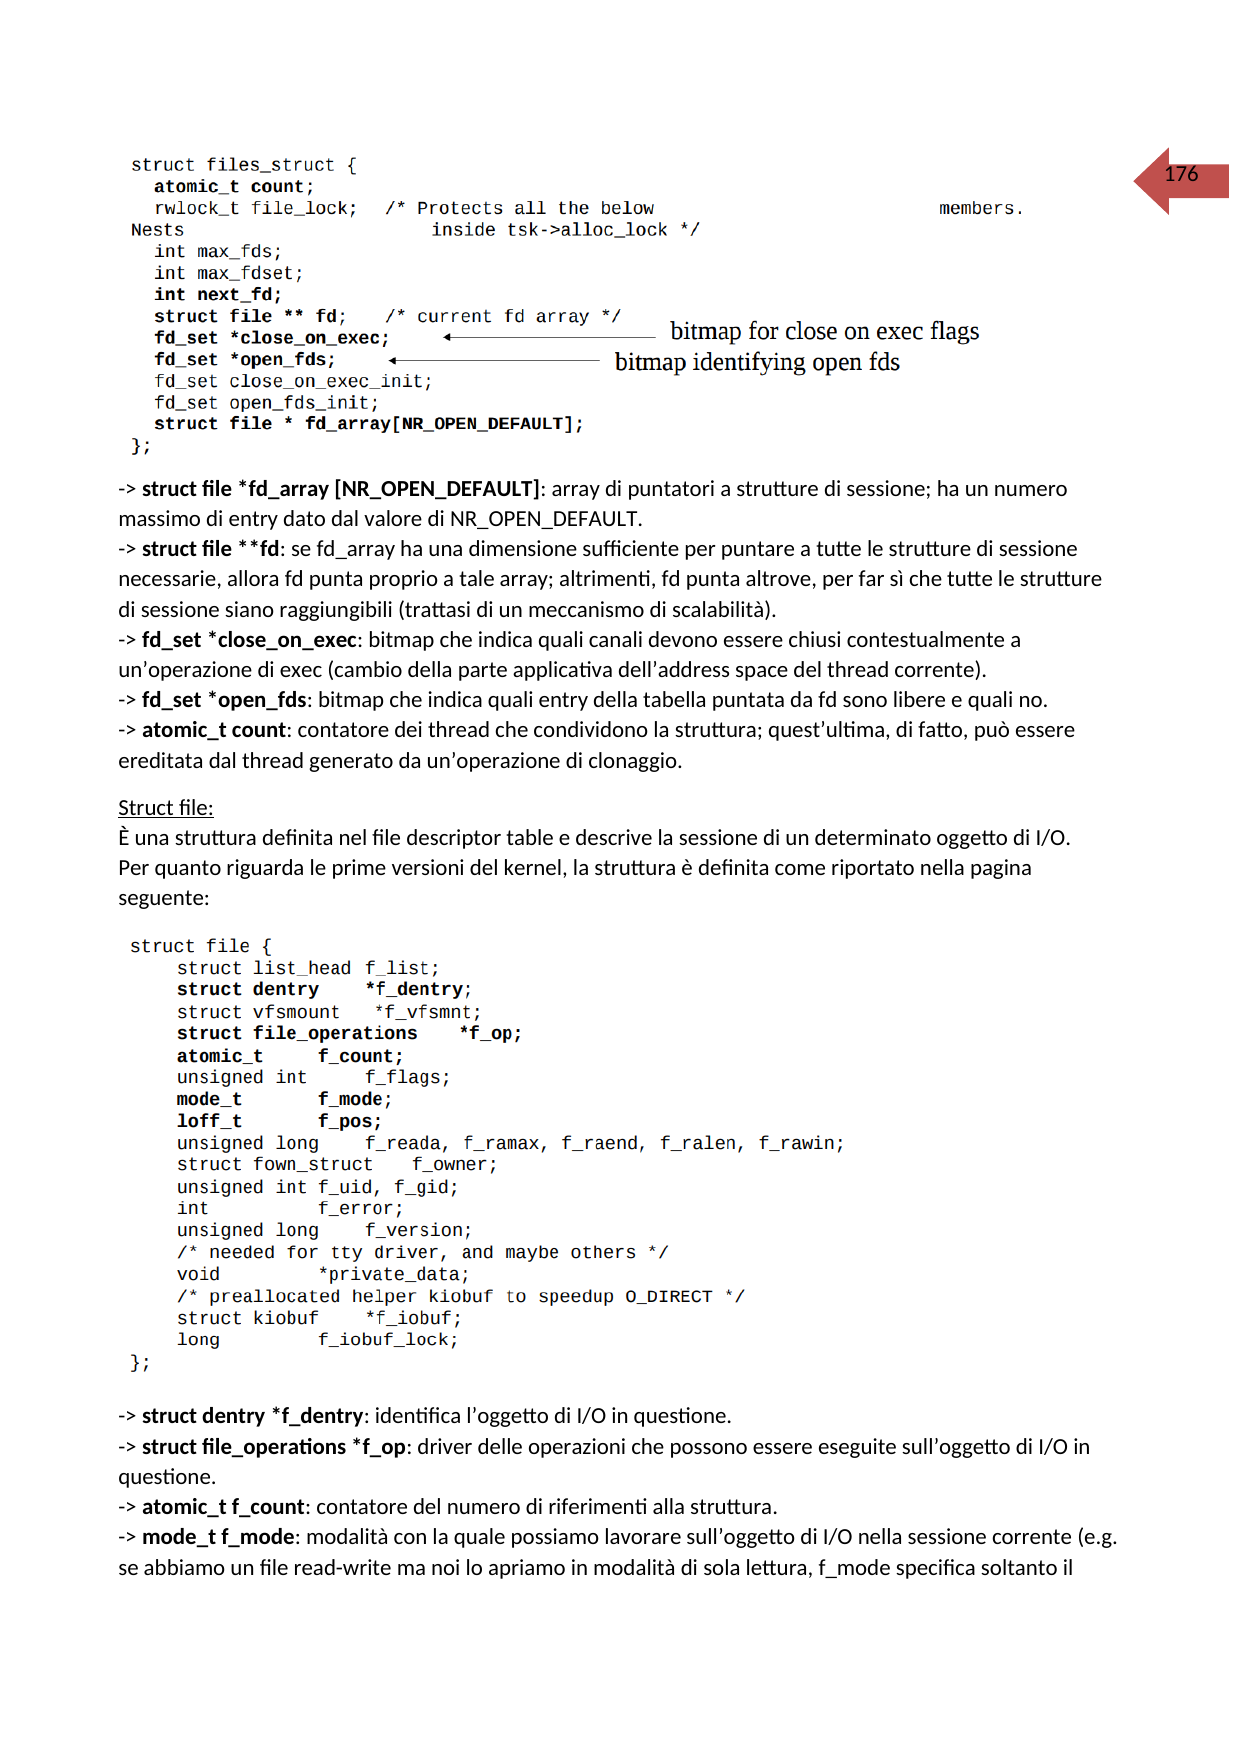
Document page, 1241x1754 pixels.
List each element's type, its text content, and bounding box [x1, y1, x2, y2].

picture [118, 147, 1027, 456]
text -> struct file *fd_array [NR_OPEN_DEFAULT]: array di puntatori a strutture di sessione; ha un numero massimo di entry dato dal valore di NR_OPEN_DEFAULT. -> struct file **fd: se fd_array ha una dimensione sufficiente per puntare a tutte le strutture di sessione necessarie, allora fd punta proprio a tale array; altrimenti, fd punta altrove, per far sì che tutte le strutture di sessione siano raggiungibili (trattasi di un meccanismo di scalabilità). -> fd_set *close_on_exec: bitmap che indica quali canali devono essere chiusi contestualmente a un’operazione di exec (cambio della parte applicativa dell’address space del thread corrente). -> fd_set *open_fds: bitmap che indica quali entry della tabella puntata da fd sono libere e quali no. -> atomic_t count: contatore dei thread che condividono la struttura; quest’ultima, di fatto, può essere ereditata dal thread generato da un’operazione di clonaggio. [118, 474, 1122, 774]
picture [118, 930, 858, 1383]
text Struct file: È una struttura definita nel file descriptor table e descrive la sessione di un determinato oggetto di I/O. Per quanto riguarda le prime versioni del kernel, la struttura è definita come riportato nella pagina seguente: [118, 793, 1122, 911]
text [118, 1402, 1122, 1581]
